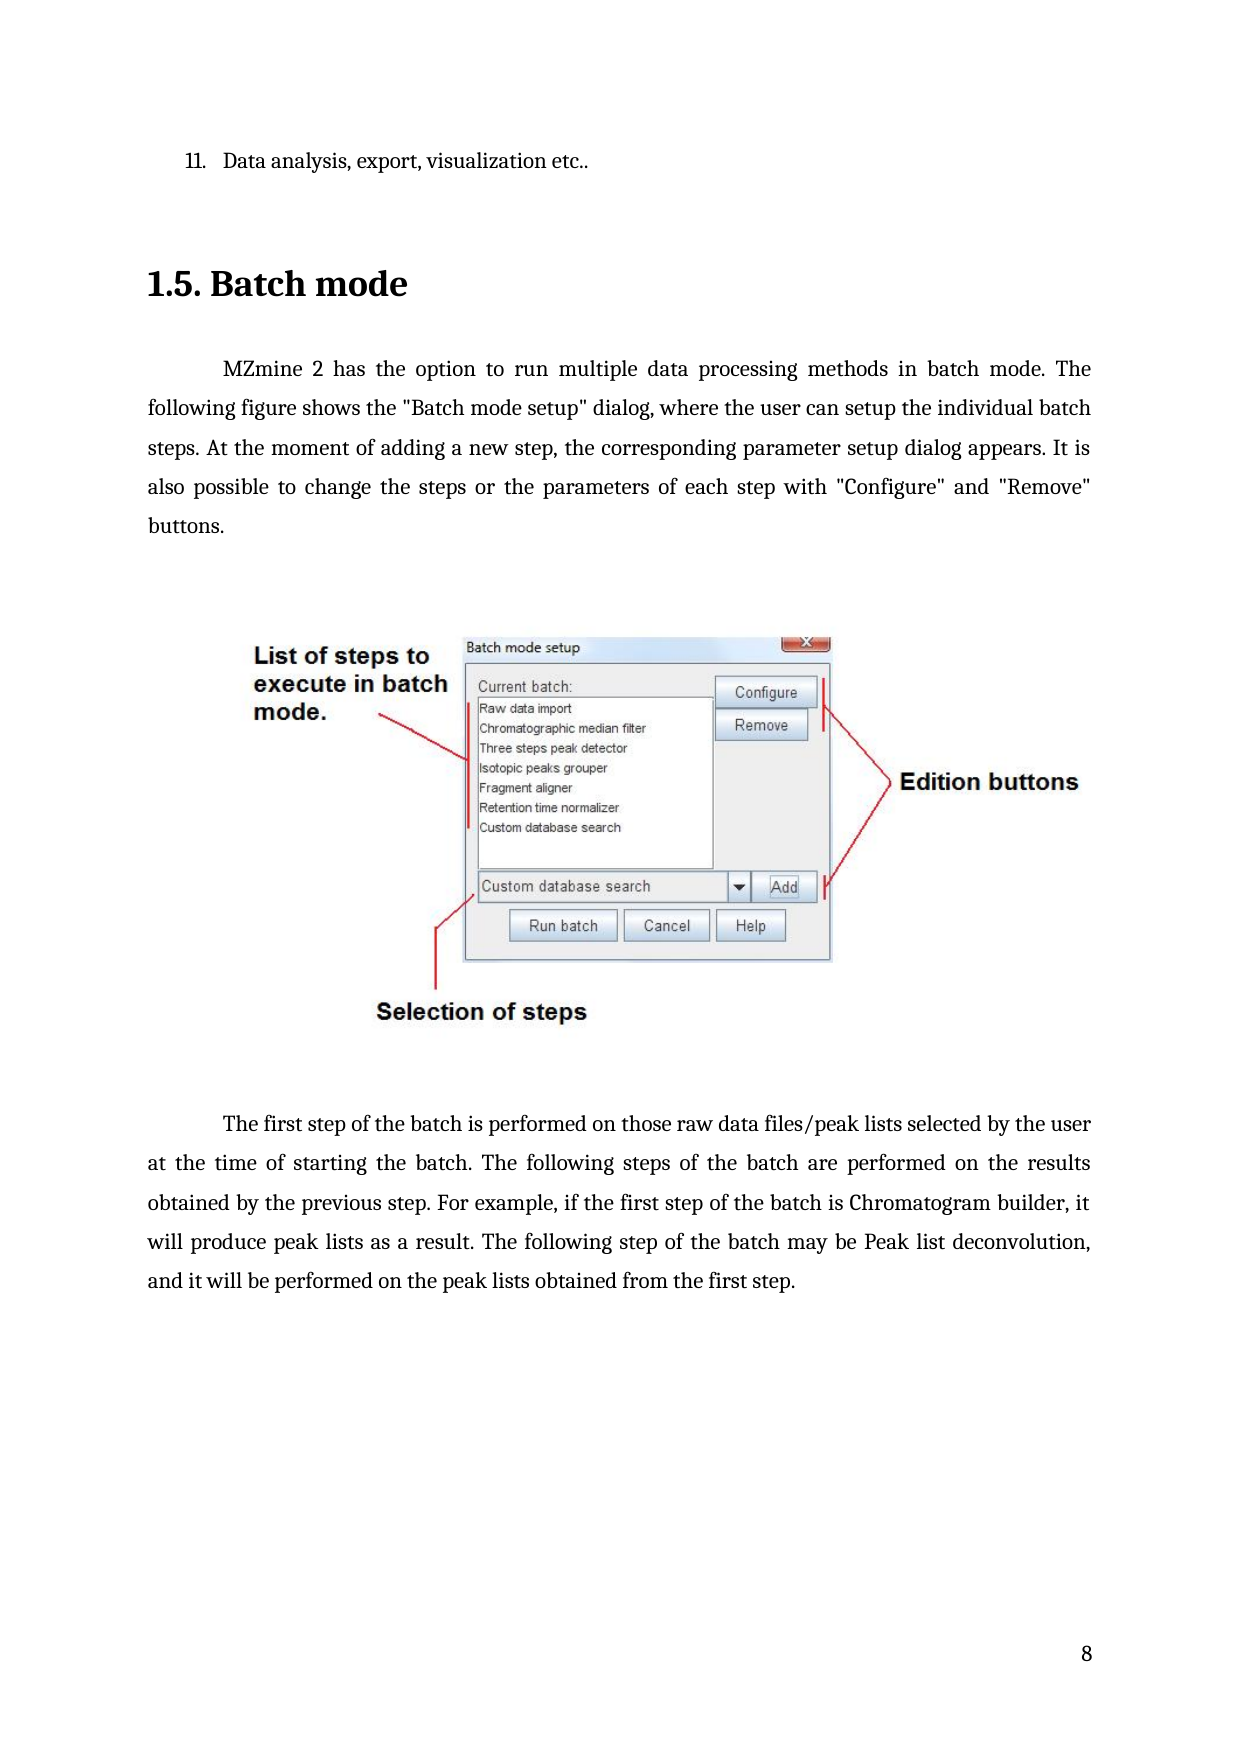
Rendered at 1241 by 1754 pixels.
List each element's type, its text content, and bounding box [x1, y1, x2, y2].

text The first step of the batch is performed on those raw data files/peak lists selected by the user at the time of starting the batch. The following steps of the batch are performed on the results obtained by the previous step. For example, if the first step of the batch is Chromatogram builder, it will produce peak lists as a result. The following step of the batch may be Peak list deconvolution, and it will be performed on the peak lists obtained from the first step. [148, 1110, 1092, 1294]
subtitle Batch mode [148, 262, 1092, 305]
list Data analysis, export, visualization etc.. [185, 148, 1092, 174]
text MZmine 2 has the option to run multiple data processing methods in batch mode. The following figure shows the "Batch mode setup" dialog, where the user can setup the individual batch steps. At the moment of adding a new step, the corresponding parameter setup dialog appears. It is also possible to change the steps or the parameters of each step with "Configure" and "Remove" buttons. [148, 355, 1092, 539]
picture [222, 552, 1167, 1097]
